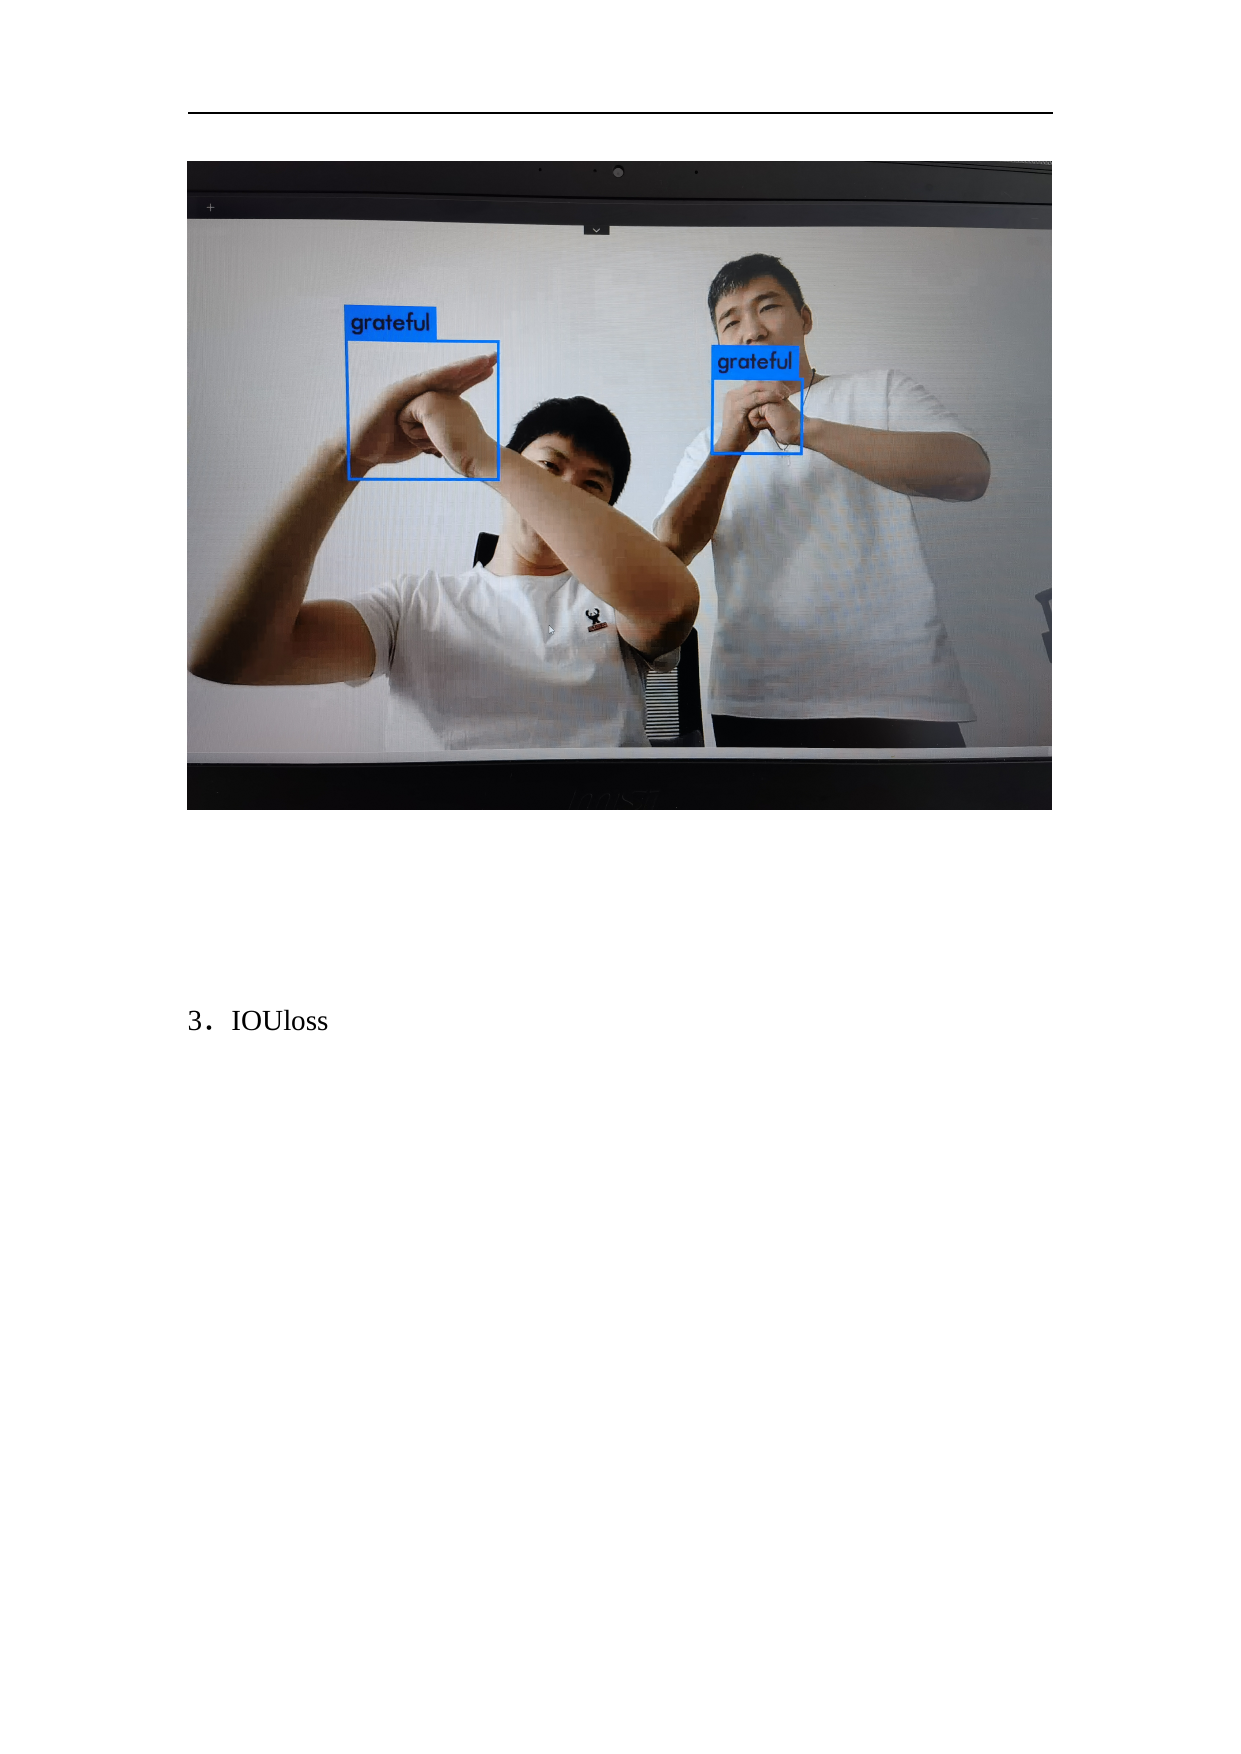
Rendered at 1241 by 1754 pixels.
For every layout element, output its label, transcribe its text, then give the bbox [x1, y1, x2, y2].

text 3．IOUloss [187, 985, 1053, 1050]
picture [187, 161, 1052, 810]
